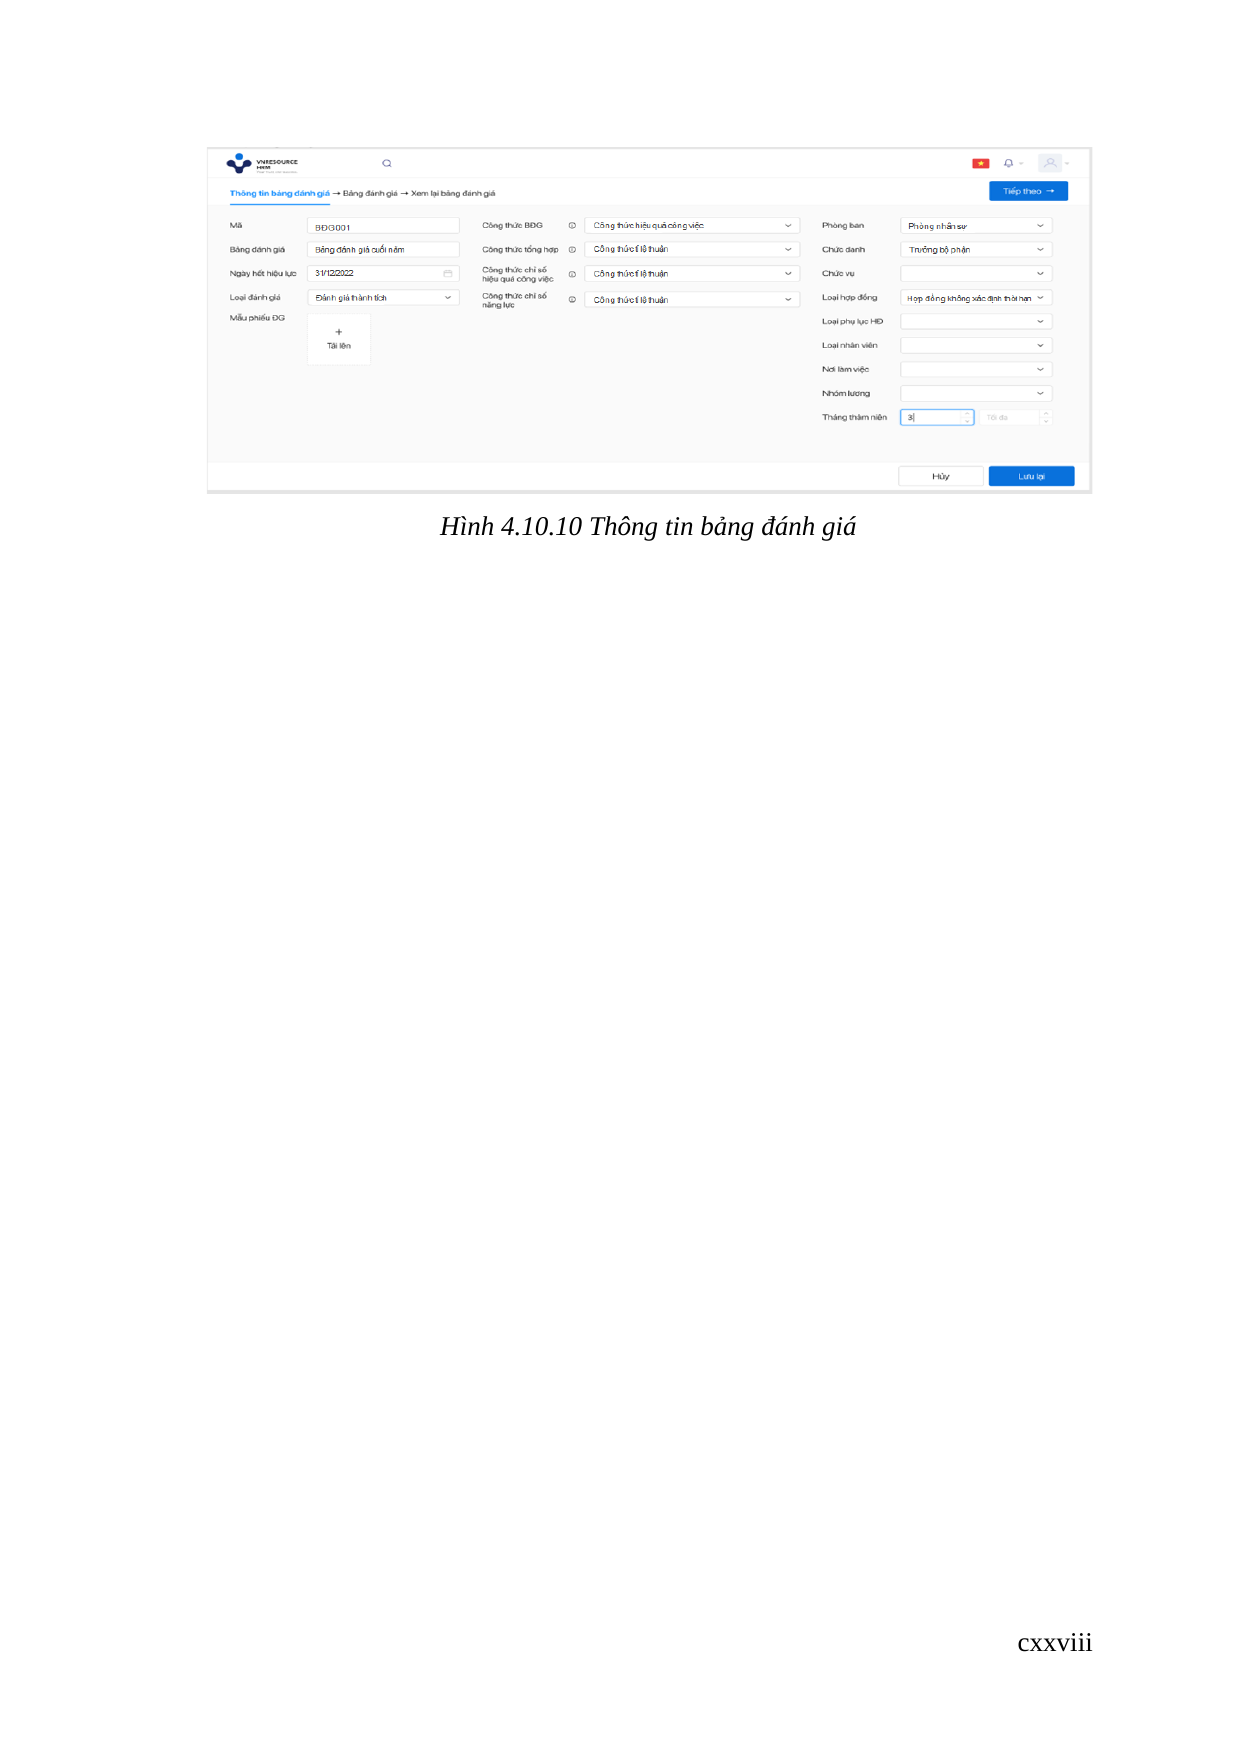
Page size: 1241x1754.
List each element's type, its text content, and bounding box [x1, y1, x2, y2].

picture [206, 147, 1093, 494]
text Hình 4.10.10 Thông tin bảng đánh giá [207, 510, 1092, 541]
